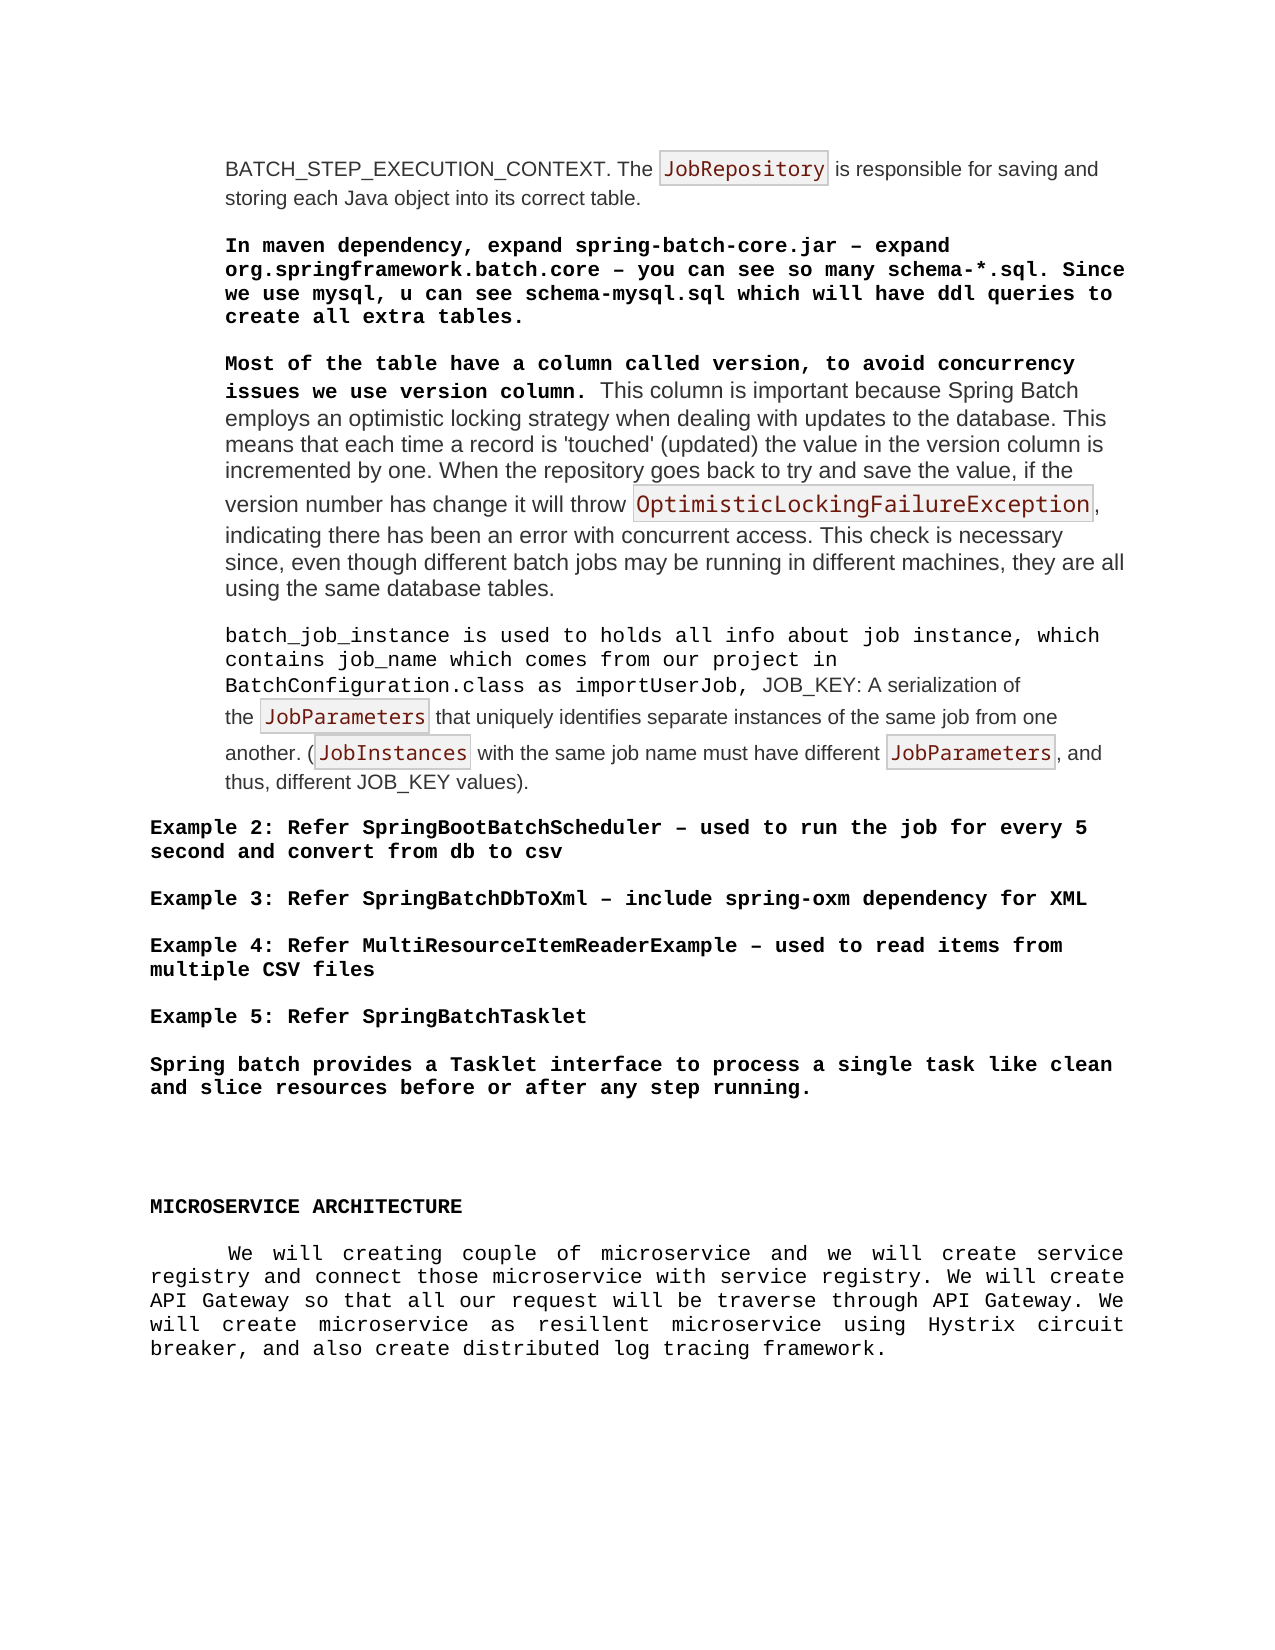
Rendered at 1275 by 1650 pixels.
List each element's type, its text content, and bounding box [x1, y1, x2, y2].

list Most of the table have a column called version, to avoid concurrency issues we use version column. This column is important because Spring Batch employs an optimistic locking strategy when dealing with updates to the database. This means that each time a record is 'touched' (updated) the value in the version column is incremented by one. When the repository goes back to try and save the value, if the version number has change it will throw OptimisticLockingFailureException, indicating there has been an error with concurrent access. This check is necessary since, even though different batch jobs may be running in different machines, they are all using the same database tables. [225, 353, 1125, 601]
list In maven dependency, expand spring-batch-core.jar – expand org.springframework.batch.core – you can see so many schema-*.sql. Since we use mysql, u can see schema-mysql.sql which will have ddl queries to create all extra tables. [225, 235, 1125, 330]
text Example 2: Refer SpringBootBatchScheduler – used to run the job for every 5 second and convert from db to csv [150, 817, 1125, 864]
list batch_job_instance is used to holds all info about job instance, which contains job_name which comes from our project in BatchConfiguration.class as importUserJob, JOB_KEY: A serialization of the JobParameters that uniquely identifies separate instances of the same job from one another. (JobInstances with the same job name must have different JobParameters, and thus, different JOB_KEY values). [225, 625, 1125, 794]
text Example 4: Refer MultiResourceItemReaderExample – used to read items from multiple CSV files [150, 936, 1125, 983]
text MICROSERVICE ARCHITECTURE [150, 1196, 1125, 1219]
text Spring batch provides a Tasklet interface to process a single task like clean and slice resources before or after any step running. [150, 1054, 1125, 1101]
text We will creating couple of microservice and we will create service registry and connect those microservice with service registry. We will create API Gateway so that all our request will be traverse through API Gateway. We will create microservice as resillent microservice using Hystrix circuit breaker, and also create distributed log tracing framework. [150, 1243, 1125, 1361]
text Example 5: Refer SpringBatchTasklet [150, 1006, 1125, 1030]
text Example 3: Refer SpringBatchDbToXml – include spring-oxm dependency for XML [150, 888, 1125, 912]
